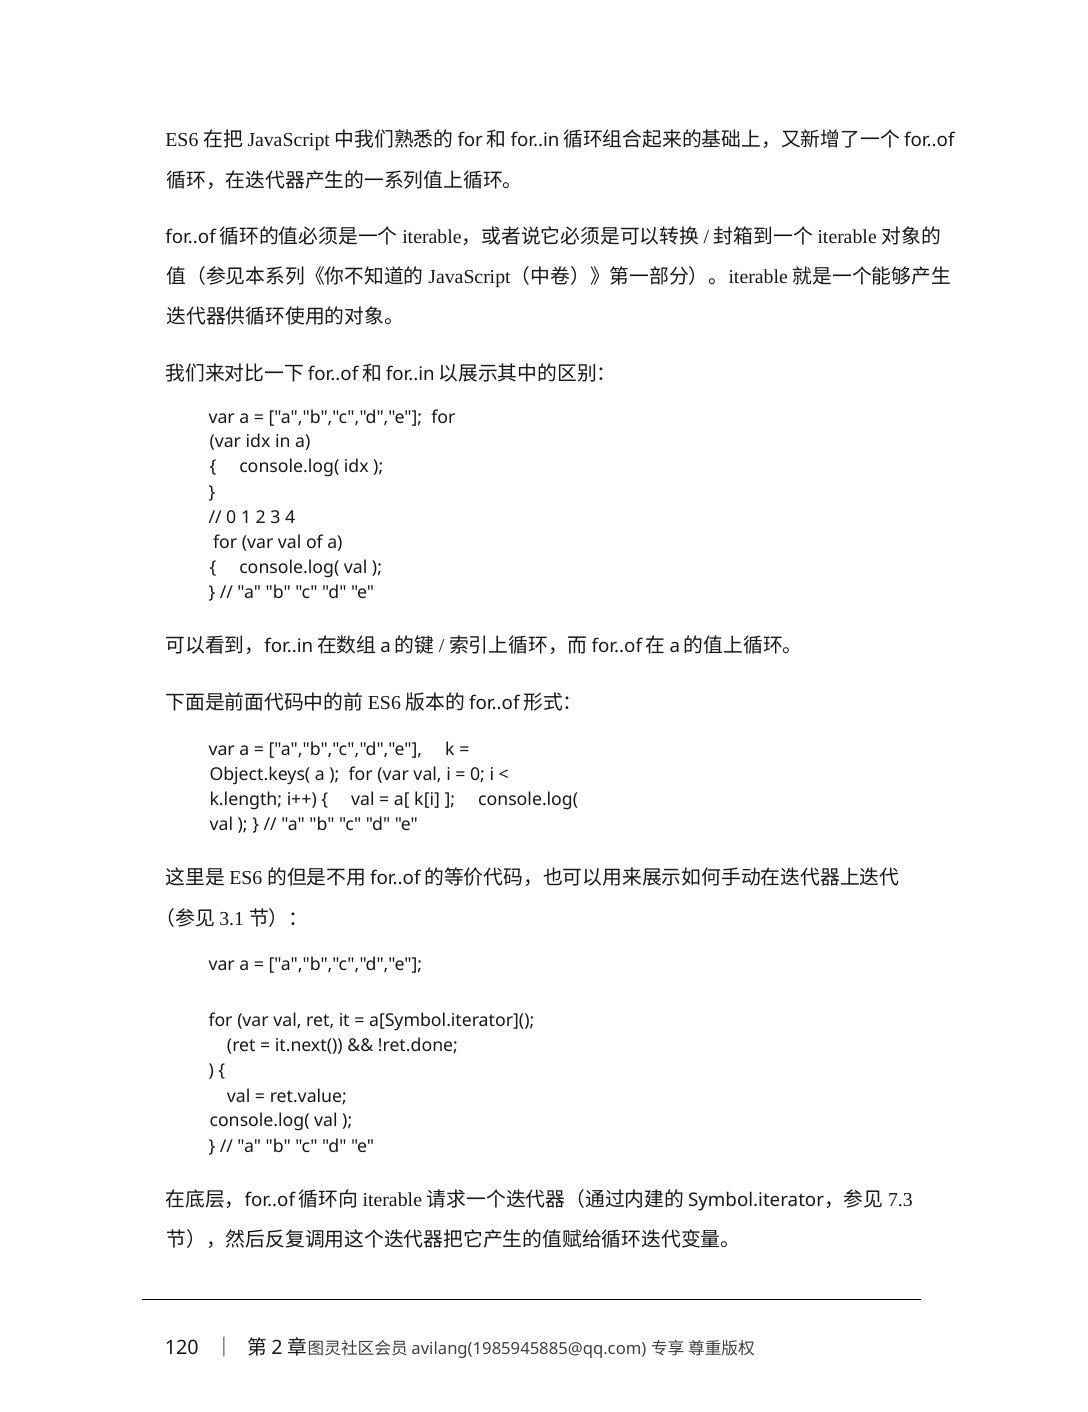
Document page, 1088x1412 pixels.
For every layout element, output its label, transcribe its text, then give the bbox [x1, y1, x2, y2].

text for (var val, ret, it = a[Symbol.iterator](); [208, 1007, 768, 1031]
text var a = ["a","b","c","d","e"], k = Object.keys( a ); for (var val, i = 0; i < k.length; i++) { val = a[ k[i] ]; console.log( val ); } // "a" "b" "c" "d" "e" [208, 737, 582, 835]
text val = ret.value; console.log( val ); [208, 1083, 511, 1132]
text 下面是前面代码中的前 ES6 版本的for..of形式： [165, 687, 955, 716]
text } // "a" "b" "c" "d" "e" [208, 580, 414, 604]
text for..of循环的值必须是一个 iterable，或者说它必须是可以转换 / 封箱到一个 iterable 对象的值（参见本系列《你不知道的 JavaScript（中卷）》第一部分）。iterable 就是一个能够产生迭代器供循环使用的对象。 [165, 220, 955, 330]
text （参见 3.1 节）： [155, 902, 955, 931]
text 这里是 ES6 的但是不用for..of的等价代码，也可以用来展示如何手动在迭代器上迭代 [165, 862, 955, 891]
text (ret = it.next()) && !ret.done; [208, 1032, 768, 1057]
text for (var val of a) { console.log( val ); [208, 530, 423, 579]
text ) { [208, 1058, 768, 1082]
text 我们来对比一下for..of和for..in以展示其中的区别： [165, 357, 955, 386]
text 在底层，for..of循环向 iterable 请求一个迭代器（通过内建的Symbol.iterator，参见 7.3 节），然后反复调用这个迭代器把它产生的值赋给循环迭代变量。 [165, 1184, 955, 1253]
text } // "a" "b" "c" "d" "e" [208, 1133, 414, 1157]
text var a = ["a","b","c","d","e"]; for (var idx in a) { console.log( idx ); [208, 404, 485, 478]
text // 0 1 2 3 4 [208, 504, 768, 528]
text var a = ["a","b","c","d","e"]; [208, 952, 768, 976]
text ES6 在把 JavaScript 中我们熟悉的for和for..in循环组合起来的基础上，又新增了一个 for..of循环，在迭代器产生的一系列值上循环。 [165, 124, 955, 193]
text 可以看到，for..in在数组a的键 / 索引上循环，而for..of在a的值上循环。 [165, 630, 955, 658]
text } [208, 479, 768, 503]
